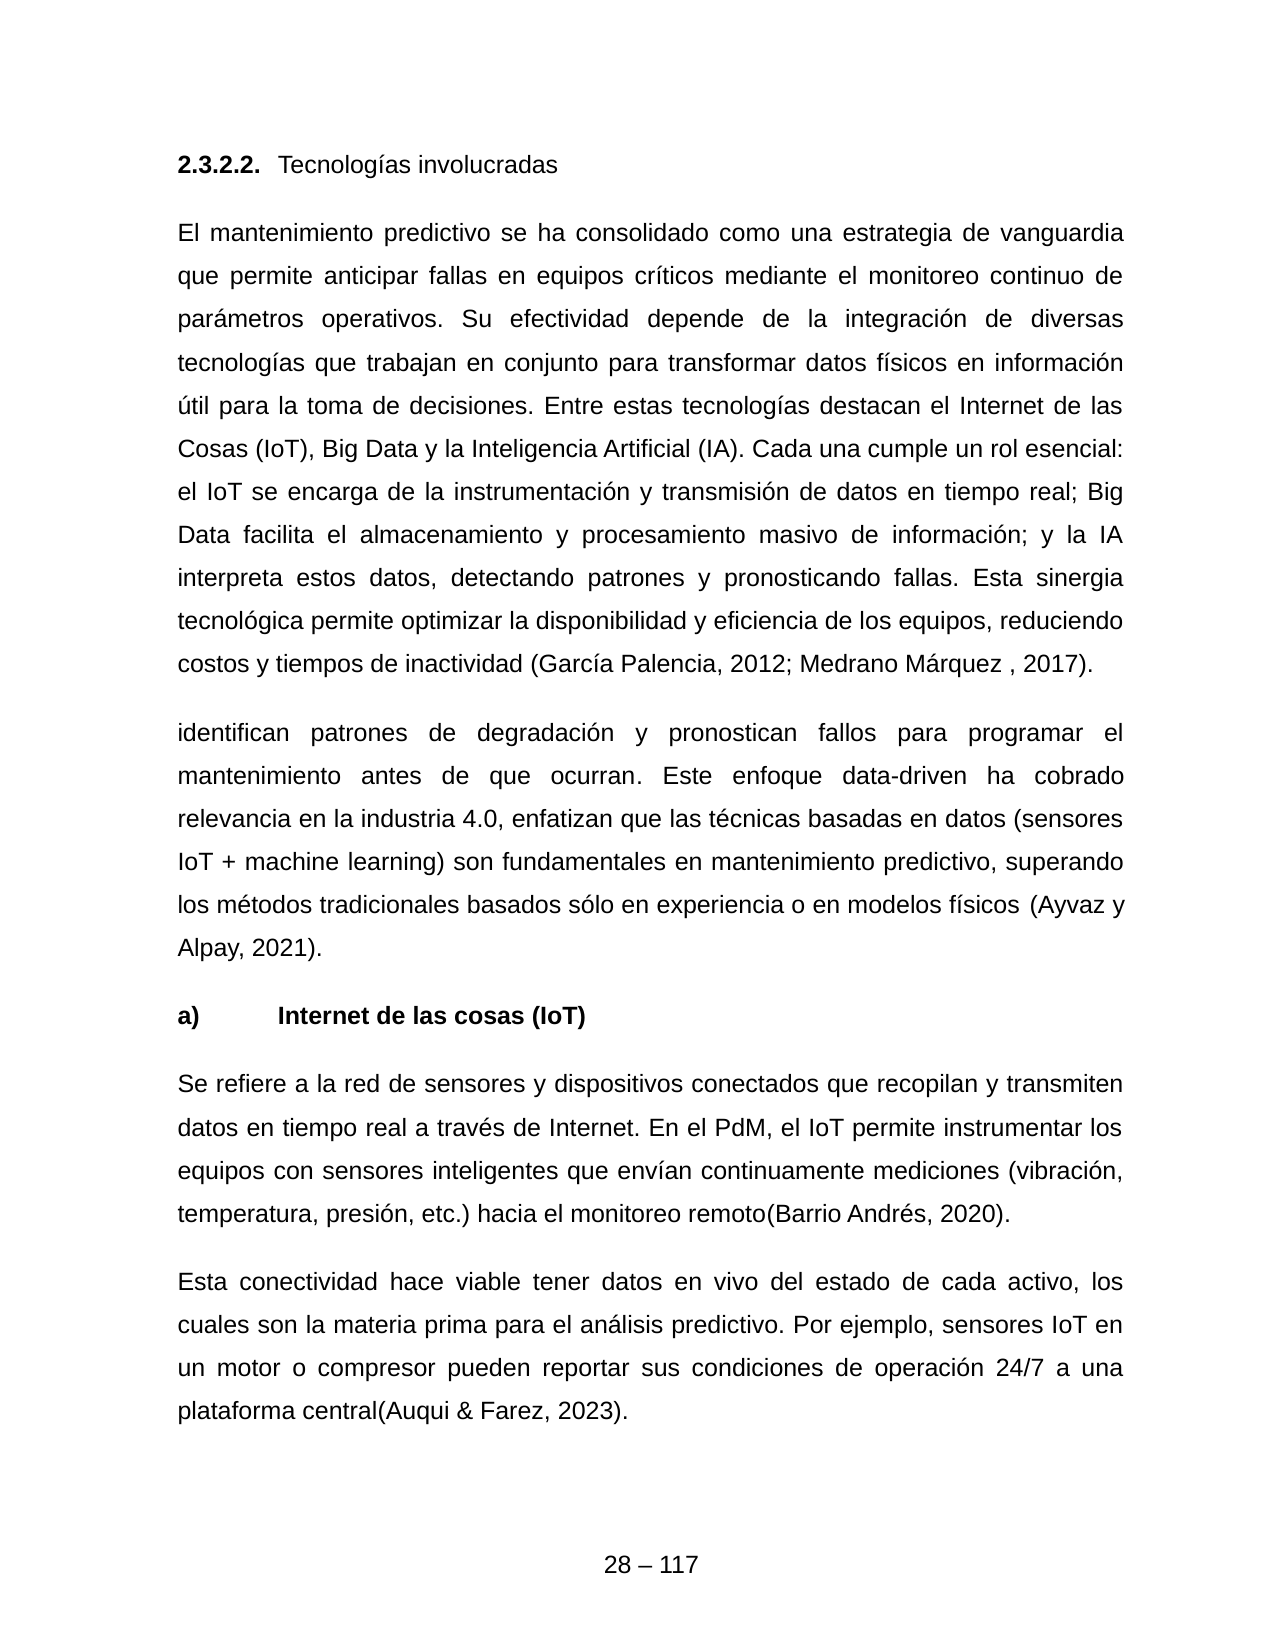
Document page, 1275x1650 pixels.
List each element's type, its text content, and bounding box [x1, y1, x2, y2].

text identifican patrones de degradación y pronostican fallos para programar el mantenimiento antes de que ocurran​. Este enfoque data-driven ha cobrado relevancia en la industria 4.0, enfatizan que las técnicas basadas en datos (sensores IoT + machine learning) son fundamentales en mantenimiento predictivo, superando los métodos tradicionales basados sólo en experiencia o en modelos físicos [177, 717, 1125, 962]
text El mantenimiento predictivo se ha consolidado como una estrategia de vanguardia que permite anticipar fallas en equipos críticos mediante el monitoreo continuo de parámetros operativos. Su efectividad depende de la integración de diversas tecnologías que trabajan en conjunto para transformar datos físicos en información útil para la toma de decisiones. Entre estas tecnologías destacan el Internet de las Cosas (IoT), Big Data y la Inteligencia Artificial (IA). Cada una cumple un rol esencial: el IoT se encarga de la instrumentación y transmisión de datos en tiempo real; Big Data facilita el almacenamiento y procesamiento masivo de información; y la IA interpreta estos datos, detectando patrones y pronosticando fallas. Esta sinergia tecnológica permite optimizar la disponibilidad y eficiencia de los equipos, reduciendo costos y tiempos de inactividad [177, 218, 1125, 678]
text Esta conectividad hace viable tener datos en vivo del estado de cada activo, los cuales son la materia prima para el análisis predictivo. Por ejemplo, sensores IoT en un motor o compresor pueden reportar sus condiciones de operación 24/7 a una plataforma central [177, 1267, 1125, 1425]
text Se refiere a la red de sensores y dispositivos conectados que recopilan y transmiten datos en tiempo real a través de Internet. En el PdM, el IoT permite instrumentar los equipos con sensores inteligentes que envían continuamente mediciones (vibración, temperatura, presión, etc.) hacia el monitoreo remoto [177, 1069, 1125, 1227]
subtitle Tecnologías involucradas [177, 150, 1125, 179]
subtitle Internet de las cosas (IoT) [177, 1001, 1125, 1030]
